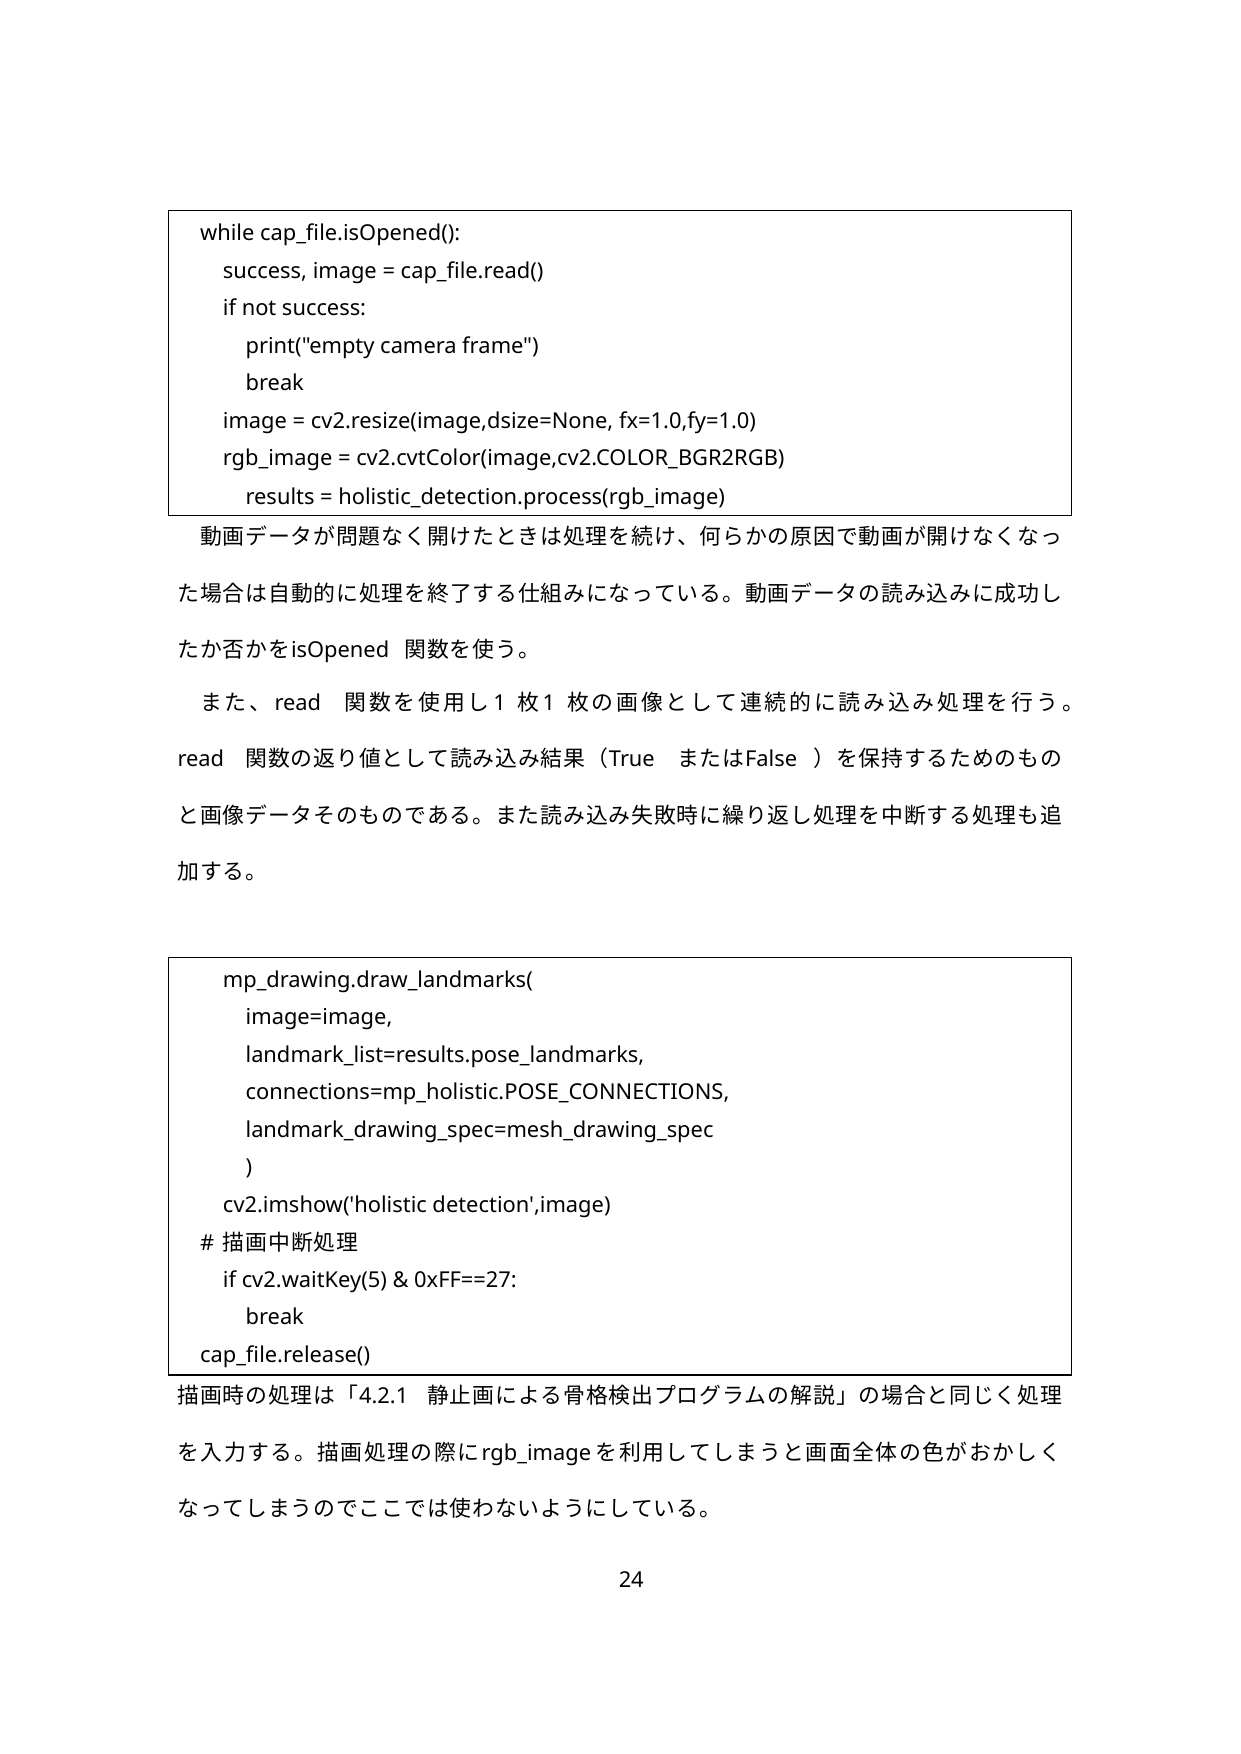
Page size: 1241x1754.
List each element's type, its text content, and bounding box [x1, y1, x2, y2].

text cv2.imshow('holistic detection',image) [177, 1185, 1063, 1222]
text 動画データが問題なく開けたときは処理を続け、何らかの原因で動画が開けなくなった場合は自動的に処理を終了する仕組みになっている。動画データの読み込みに成功したか否かをisOpened関数を使う。 [177, 516, 1063, 666]
text #描画中断処理 [177, 1222, 1063, 1260]
text break [177, 363, 1063, 401]
text landmark_list=results.pose_landmarks, [177, 1035, 1063, 1072]
text success, image = cap_file.read() [177, 251, 1063, 288]
text mp_drawing.draw_landmarks( [169, 958, 1071, 997]
text connections=mp_holistic.POSE_CONNECTIONS, [177, 1072, 1063, 1110]
text image=image, [177, 997, 1063, 1035]
text landmark_drawing_spec=mesh_drawing_spec [177, 1110, 1063, 1147]
text break [177, 1297, 1063, 1332]
text if cv2.waitKey(5) & 0xFF==27: [177, 1260, 1063, 1297]
text if not success: [177, 288, 1063, 326]
text cap_file.release() [169, 1332, 1071, 1374]
text while cap_file.isOpened(): [169, 211, 1071, 251]
text print("empty camera frame") [177, 326, 1063, 363]
text ) [177, 1147, 1063, 1185]
text 描画時の処理は「4.2.1静止画による骨格検出プログラムの解説」の場合と同じく処理を入力する。描画処理の際にrgb_imageを利用してしまうと画面全体の色がおかしくなってしまうのでここでは使わないようにしている。 [177, 1376, 1063, 1526]
text また、read関数を使用し1枚1枚の画像として連続的に読み込み処理を行う。read関数の返り値として読み込み結果（TrueまたはFalse）を保持するためのものと画像データそのものである。また読み込み失敗時に繰り返し処理を中断する処理も追加する。 [177, 682, 1063, 888]
text results = holistic_detection.process(rgb_image) [169, 473, 1071, 515]
text image = cv2.resize(image,dsize=None, fx=1.0,fy=1.0) [177, 401, 1063, 438]
text rgb_image = cv2.cvtColor(image,cv2.COLOR_BGR2RGB) [177, 438, 1063, 473]
